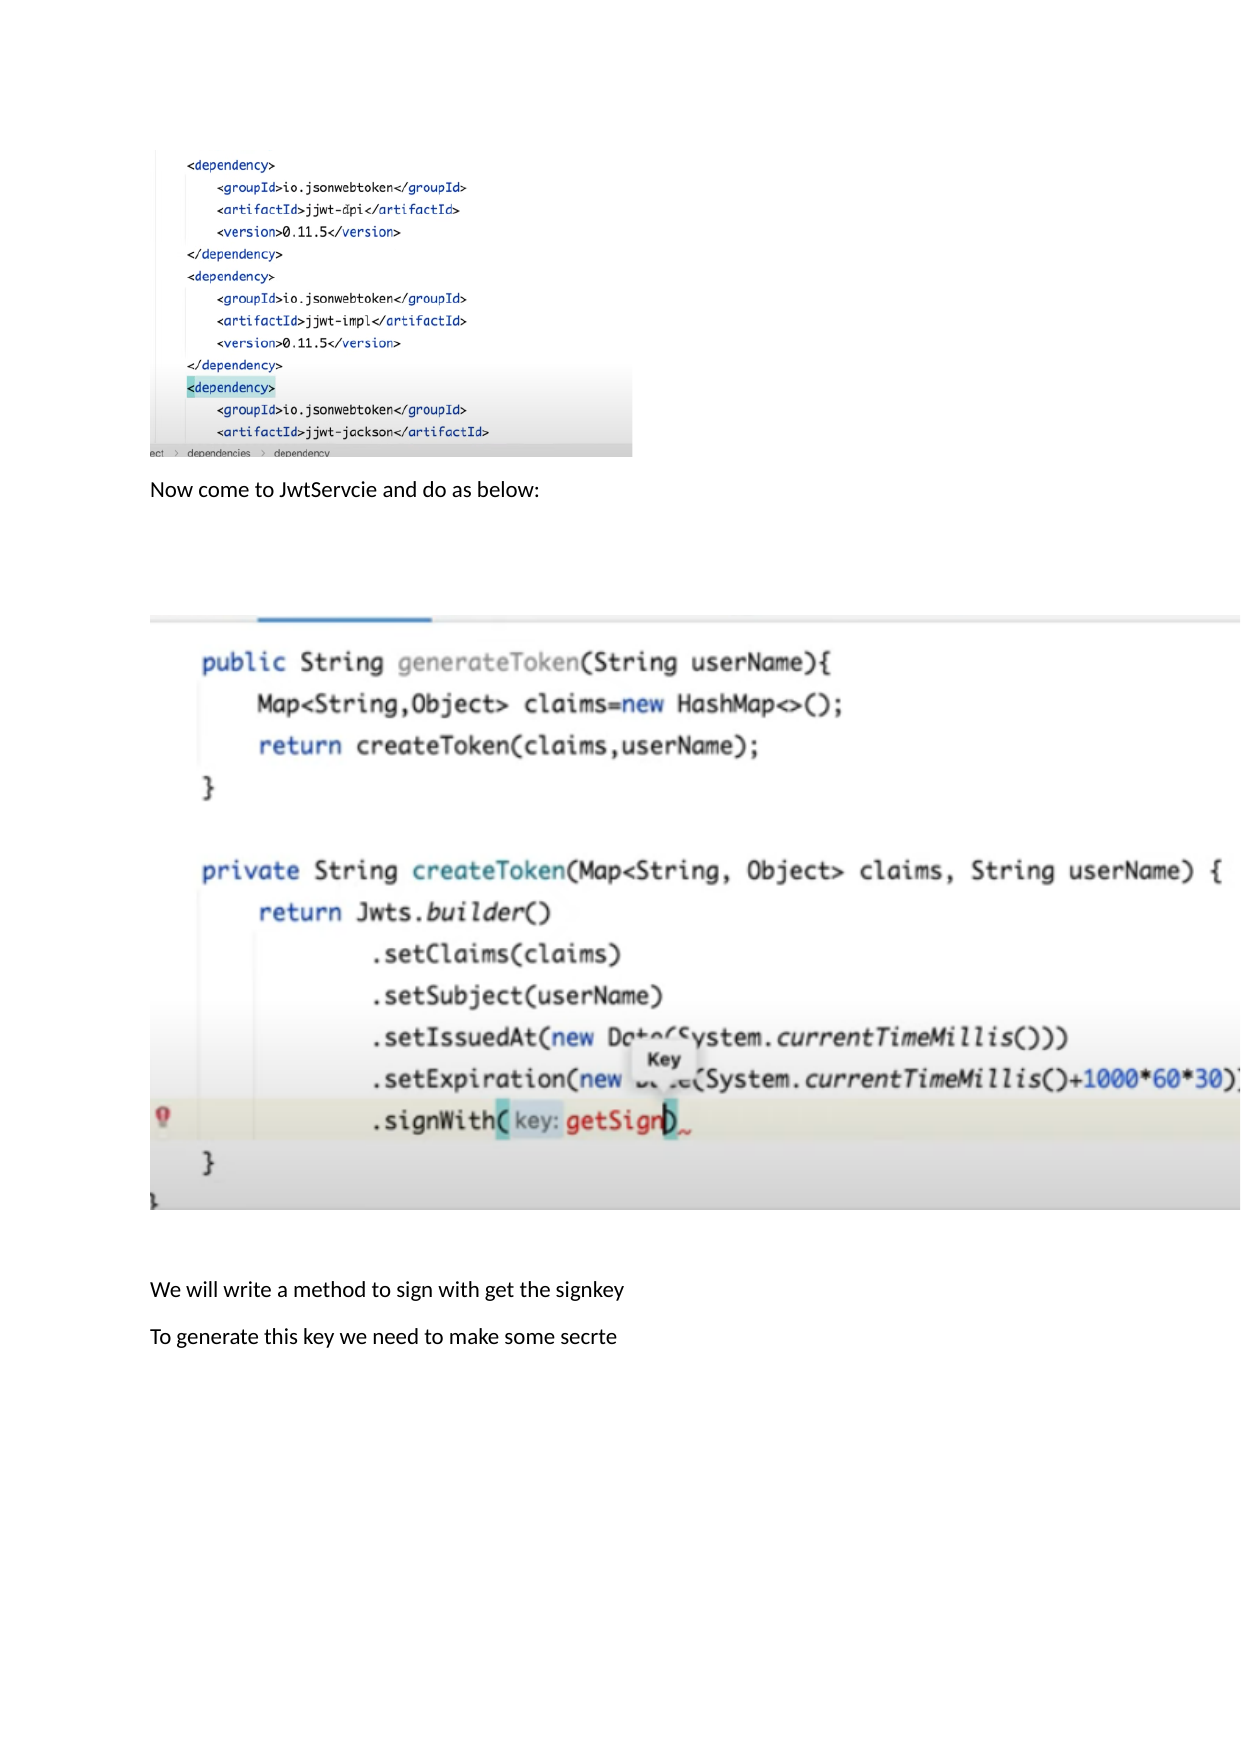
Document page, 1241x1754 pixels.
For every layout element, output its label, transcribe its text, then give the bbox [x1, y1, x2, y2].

picture [150, 150, 633, 457]
text To generate this key we need to make some secrte [150, 1322, 1090, 1350]
text Now come to JwtServcie and do as below: [150, 475, 1090, 503]
picture [150, 615, 1241, 1210]
text We will write a method to sign with get the signkey [150, 1275, 1090, 1303]
